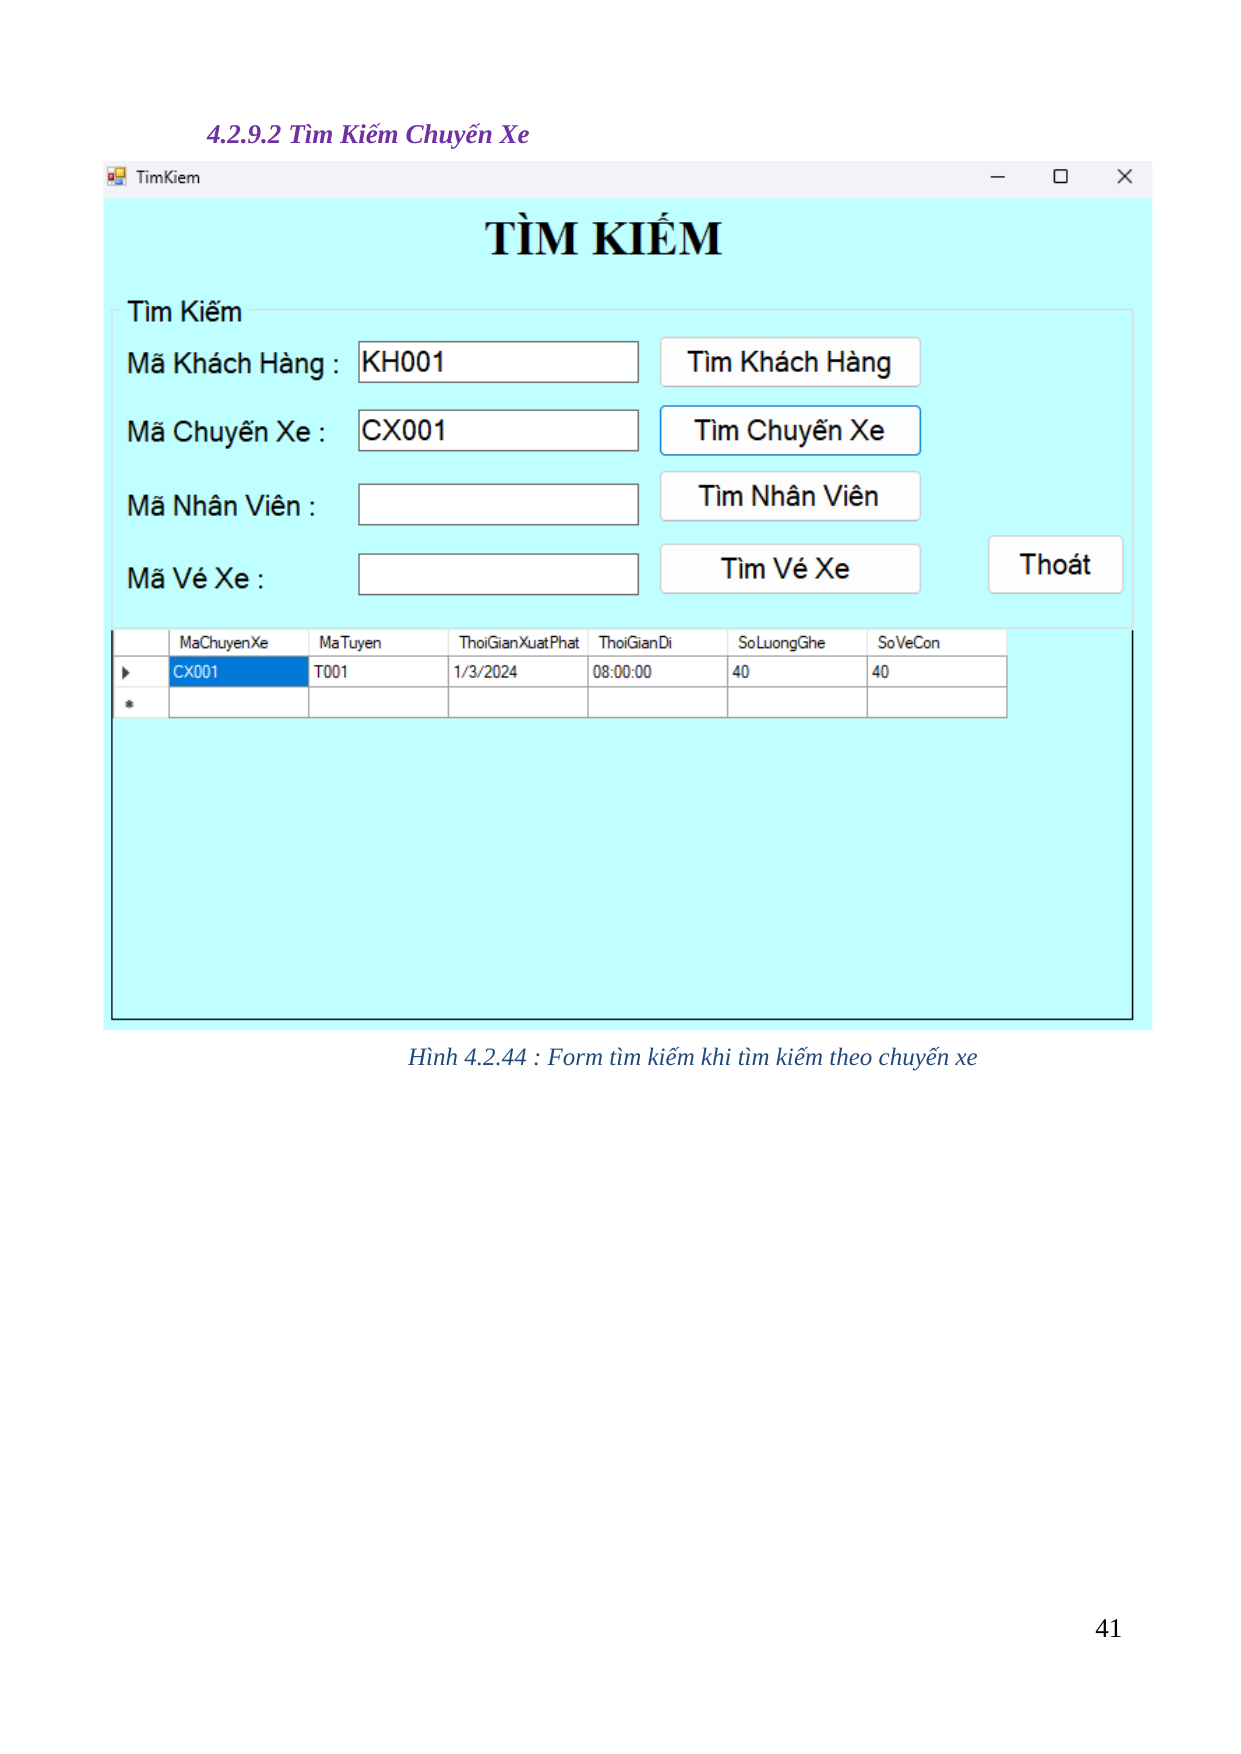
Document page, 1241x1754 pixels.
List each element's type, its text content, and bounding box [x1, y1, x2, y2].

subtitle Tìm Kiếm Chuyến Xe [207, 118, 1122, 149]
picture [103, 161, 1153, 1030]
